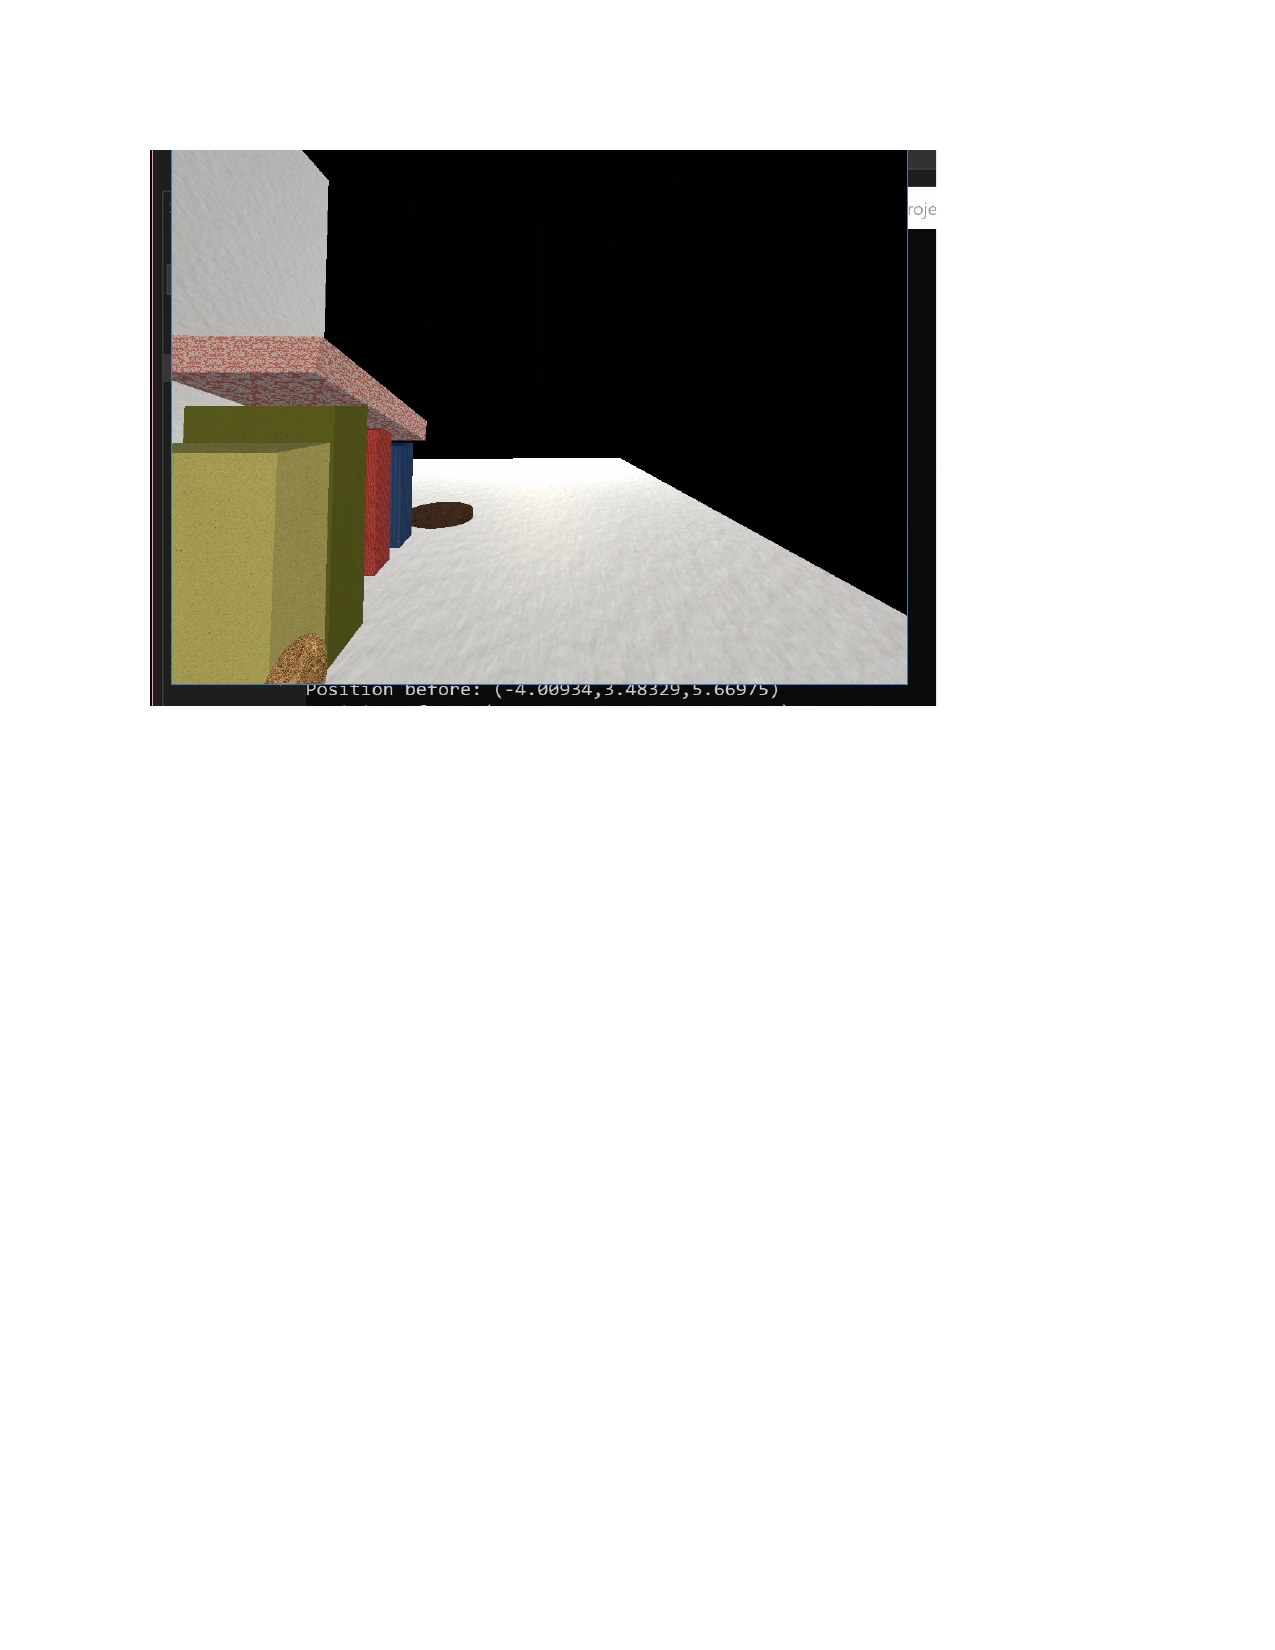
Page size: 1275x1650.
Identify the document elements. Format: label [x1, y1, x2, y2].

picture [150, 150, 937, 706]
